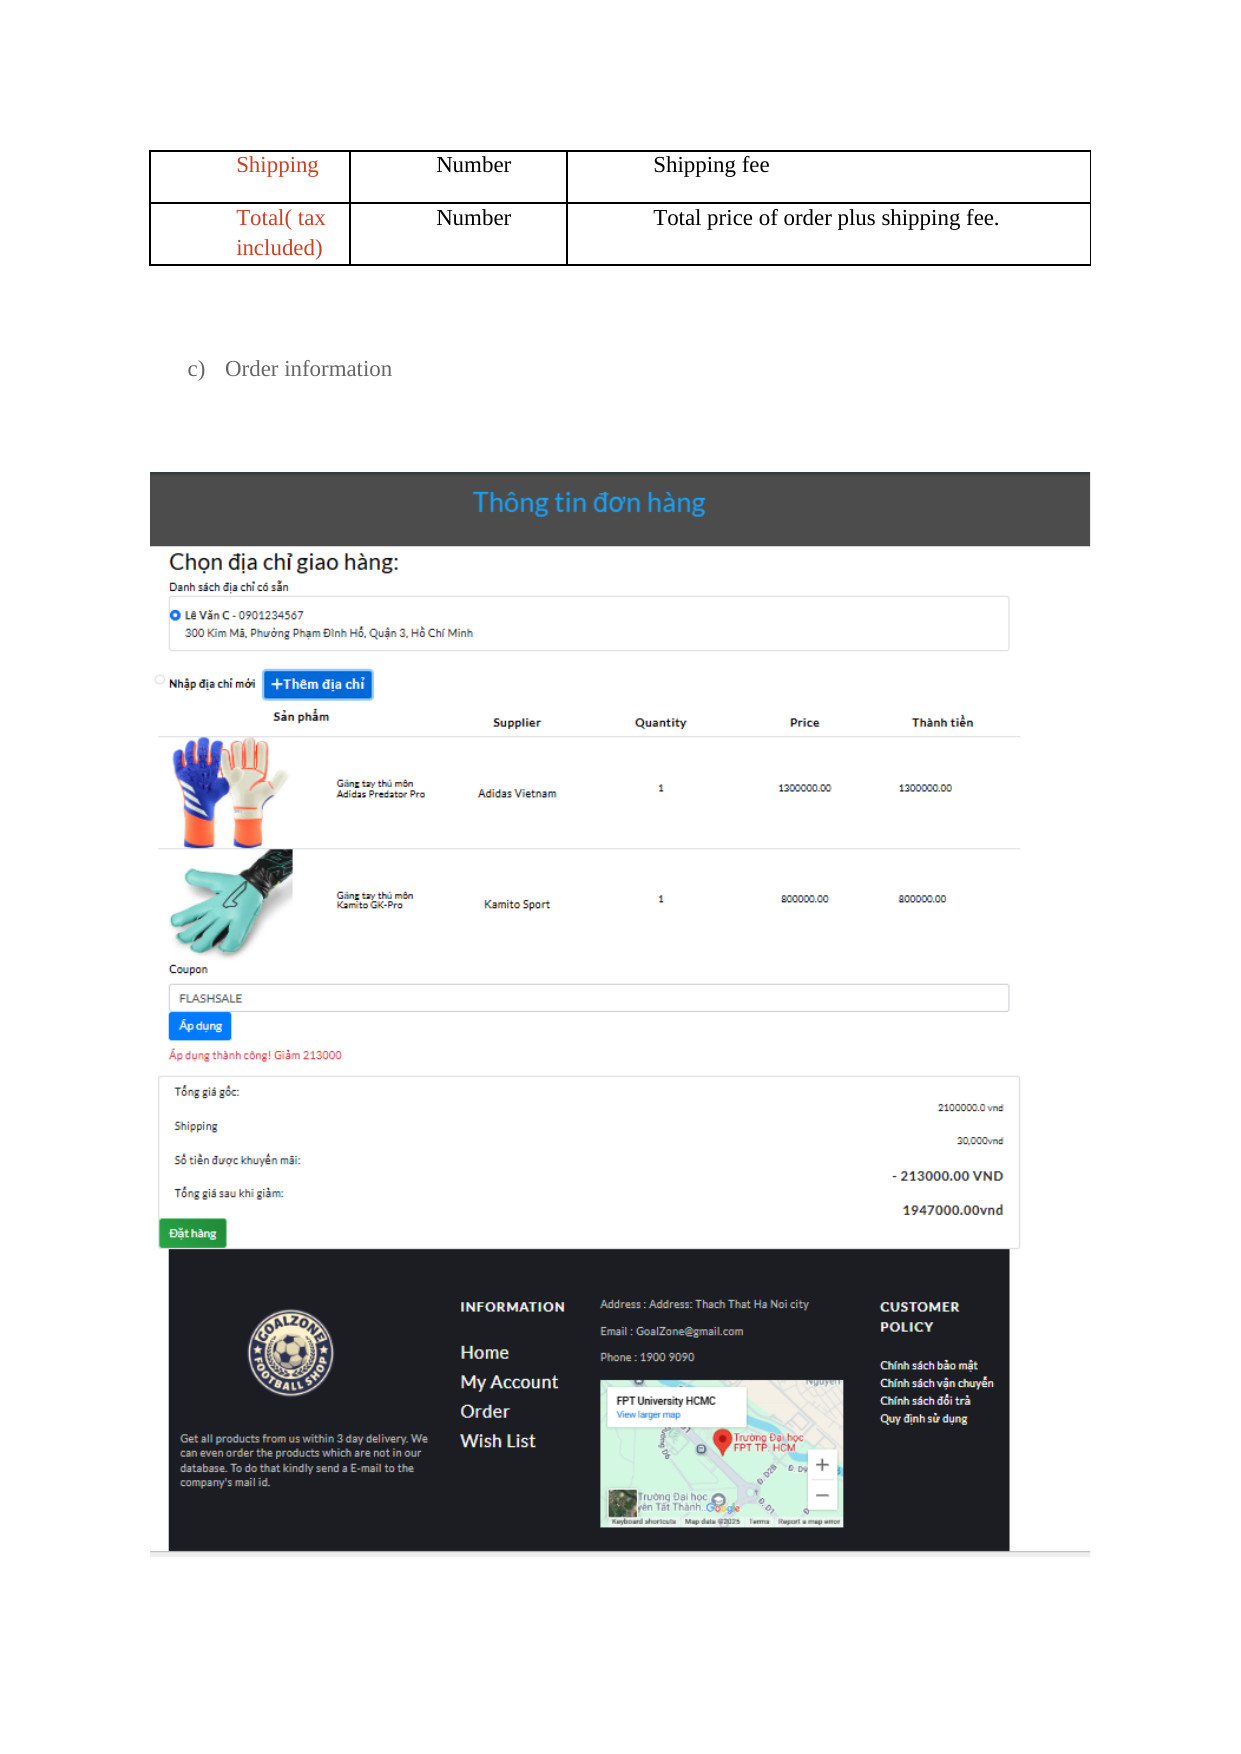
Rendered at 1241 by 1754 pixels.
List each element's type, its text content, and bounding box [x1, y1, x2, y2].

table_cell Shipping fee [568, 152, 1090, 202]
table_cell Total price of order plus shipping fee. [568, 204, 1090, 264]
table_cell Total( tax included) [151, 204, 349, 264]
table_cell Number [351, 204, 566, 264]
table_cell Number [351, 152, 566, 202]
subtitle Order information [187, 355, 1090, 382]
table_cell Shipping [151, 152, 349, 202]
picture [150, 472, 1091, 1557]
